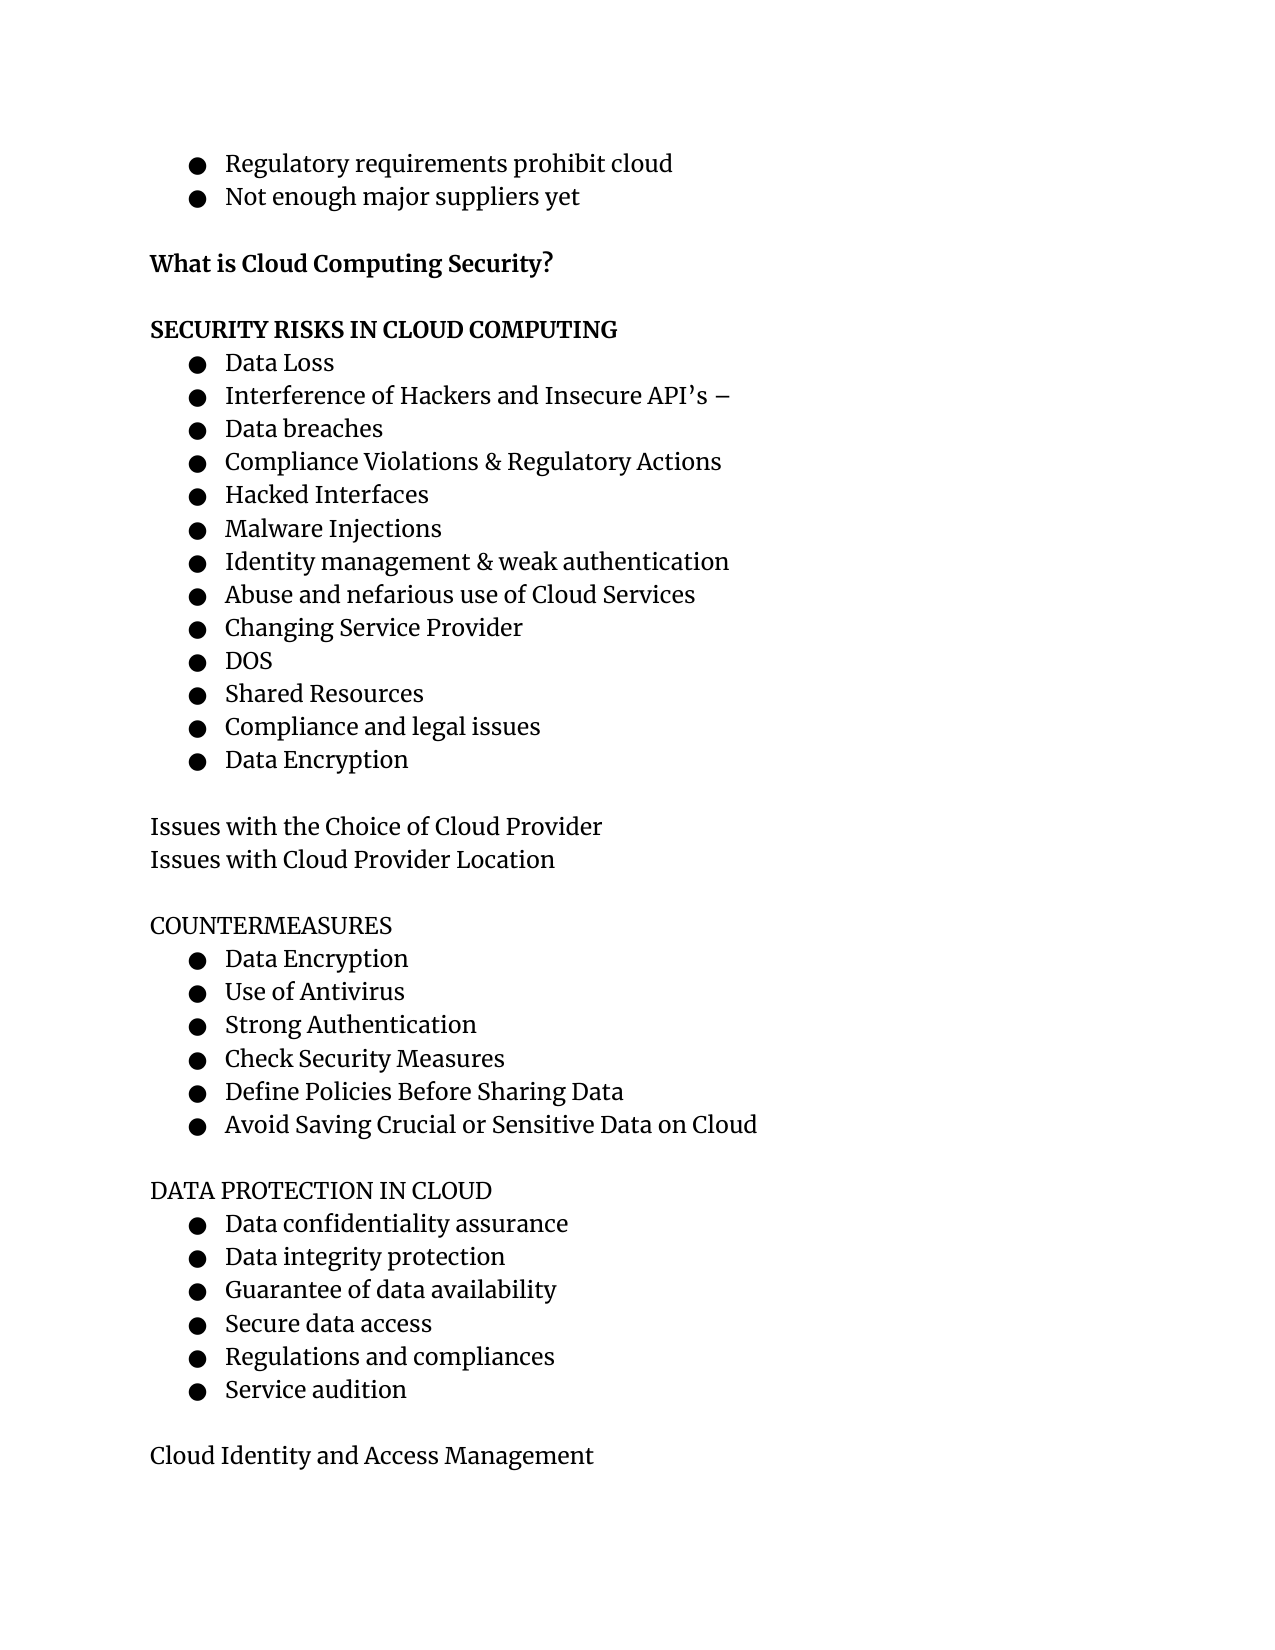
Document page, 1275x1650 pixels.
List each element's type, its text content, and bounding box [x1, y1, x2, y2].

list Shared Resources [187, 680, 1125, 709]
text Cloud Identity and Access Management [150, 1442, 1125, 1471]
list Strong Authentication [187, 1011, 1125, 1040]
list Interference of Hackers and Insecure API’s – [187, 382, 1125, 411]
list Guarantee of data availability [187, 1276, 1125, 1305]
list Abuse and nefarious use of Cloud Services [187, 581, 1125, 609]
text COUNTERMEASURES [150, 912, 1125, 941]
list Service audition [187, 1376, 1125, 1404]
list Data breaches [187, 415, 1125, 444]
text SECURITY RISKS IN CLOUD COMPUTING [150, 316, 1125, 344]
list Data confidentiality assurance [187, 1210, 1125, 1239]
list DOS [187, 647, 1125, 676]
list Avoid Saving Crucial or Sensitive Data on Cloud [187, 1111, 1125, 1139]
list Changing Service Provider [187, 614, 1125, 643]
list Data Encryption [187, 945, 1125, 974]
list Identity management & weak authentication [187, 547, 1125, 576]
text DATA PROTECTION IN CLOUD [150, 1177, 1125, 1206]
list Malware Injections [187, 514, 1125, 543]
list Secure data access [187, 1309, 1125, 1338]
list Data integrity protection [187, 1243, 1125, 1272]
list Regulatory requirements prohibit cloud [187, 150, 1125, 179]
list Compliance Violations & Regulatory Actions [187, 448, 1125, 477]
text Issues with the Choice of Cloud Provider [150, 812, 1125, 841]
list Data Encryption [187, 746, 1125, 775]
list Check Security Measures [187, 1044, 1125, 1073]
list Not enough major suppliers yet [187, 183, 1125, 212]
list Define Policies Before Sharing Data [187, 1077, 1125, 1106]
list Hacked Interfaces [187, 481, 1125, 510]
list Use of Antivirus [187, 978, 1125, 1007]
list Data Loss [187, 349, 1125, 378]
text What is Cloud Computing Security? [150, 249, 1125, 278]
list Regulations and compliances [187, 1342, 1125, 1371]
list Compliance and legal issues [187, 713, 1125, 742]
text Issues with Cloud Provider Location [150, 846, 1125, 874]
